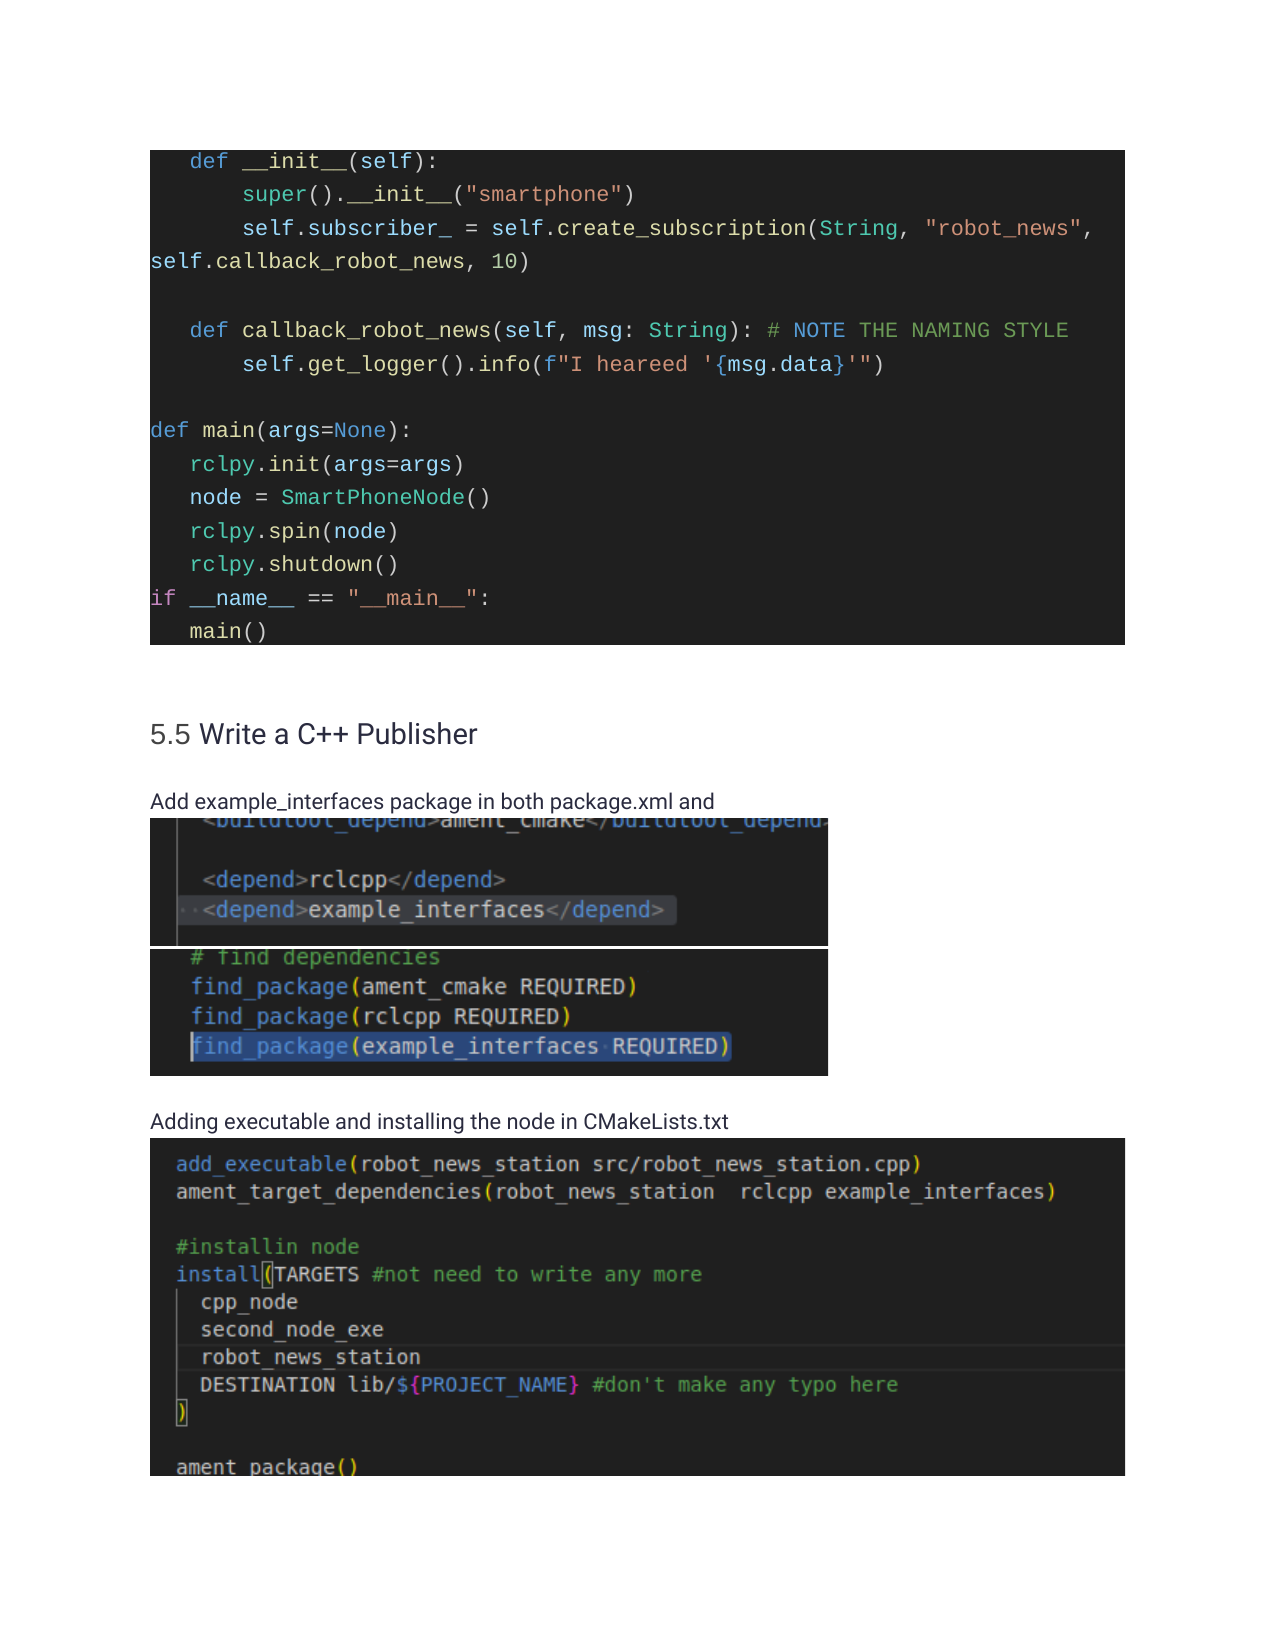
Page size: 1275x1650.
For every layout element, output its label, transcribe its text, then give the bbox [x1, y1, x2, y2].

text def __init__(self): [150, 150, 1125, 175]
text rclpy.init(args=args) [150, 453, 1125, 478]
subtitle 5.5 Write a C++ Publisher [150, 717, 1125, 752]
picture [150, 949, 829, 1076]
text rclpy.spin(node) [150, 520, 1125, 545]
text self.get_logger().info(f"I heareed '{msg.data}'") [150, 353, 1125, 377]
text node = SmartPhoneNode() [150, 486, 1125, 511]
text def main(args=None): [150, 419, 1125, 444]
text rclpy.shutdown() [150, 553, 1125, 578]
picture [150, 818, 829, 946]
text self.subscriber_ = self.create_subscription(String, "robot_news", self.callback_robot_news, 10) [150, 217, 1125, 275]
text Adding executable and installing the node in CMakeLists.txt [150, 1109, 1125, 1135]
text if __name__ == "__main__": [150, 587, 1125, 612]
text def callback_robot_news(self, msg: String): # NOTE THE NAMING STYLE [150, 319, 1125, 344]
text main() [150, 620, 1125, 645]
picture [150, 1138, 1125, 1476]
text super().__init__("smartphone") [150, 183, 1125, 208]
